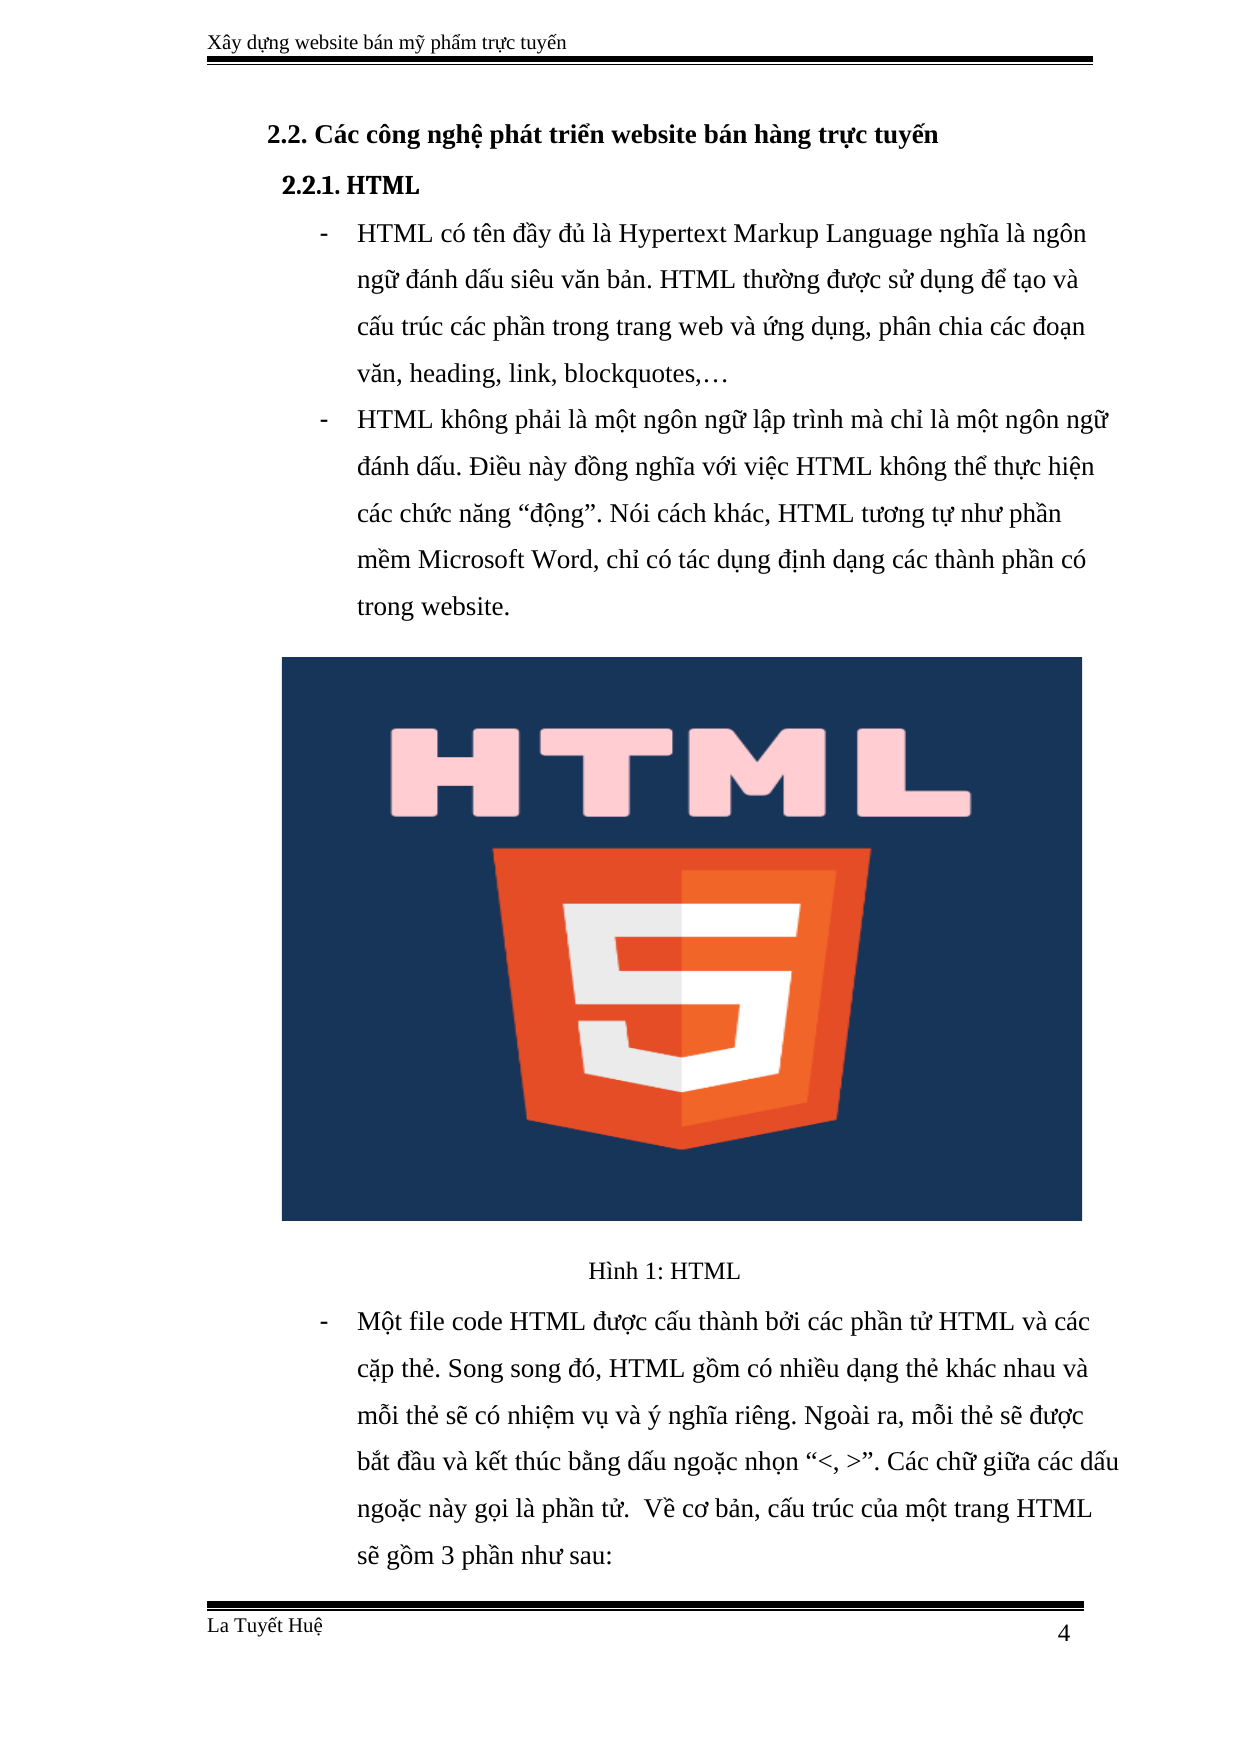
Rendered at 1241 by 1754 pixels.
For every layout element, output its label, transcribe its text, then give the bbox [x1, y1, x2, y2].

list Một file code HTML được cấu thành bởi các phần tử HTML và các cặp thẻ. Song song đó, HTML gồm có nhiều dạng thẻ khác nhau và mỗi thẻ sẽ có nhiệm vụ và ý nghĩa riêng. Ngoài ra, mỗi thẻ sẽ được bắt đầu và kết thúc bằng dấu ngoặc nhọn “<, >”. Các chữ giữa các dấu ngoặc này gọi là phần tử. Về cơ bản, cấu trúc của một trang HTML sẽ gồm 3 phần như sau: [319, 1305, 1122, 1570]
list HTML không phải là một ngôn ngữ lập trình mà chỉ là một ngôn ngữ đánh dấu. Điều này đồng nghĩa với việc HTML không thể thực hiện các chức năng “động”. Nói cách khác, HTML tương tự như phần mềm Microsoft Word, chỉ có tác dụng định dạng các thành phần có trong website. [319, 403, 1122, 621]
list HTML có tên đầy đủ là Hypertext Markup Language nghĩa là ngôn ngữ đánh dấu siêu văn bản. HTML thường được sử dụng để tạo và cấu trúc các phần trong trang web và ứng dụng, phân chia các đoạn văn, heading, link, blockquotes,… [319, 217, 1122, 388]
text Hình 1: HTML [207, 1256, 1122, 1284]
picture [281, 657, 1083, 1221]
subtitle 2.2.1. HTML [282, 170, 1122, 201]
subtitle 2.2. Các công nghệ phát triển website bán hàng trực tuyến [267, 118, 1122, 149]
